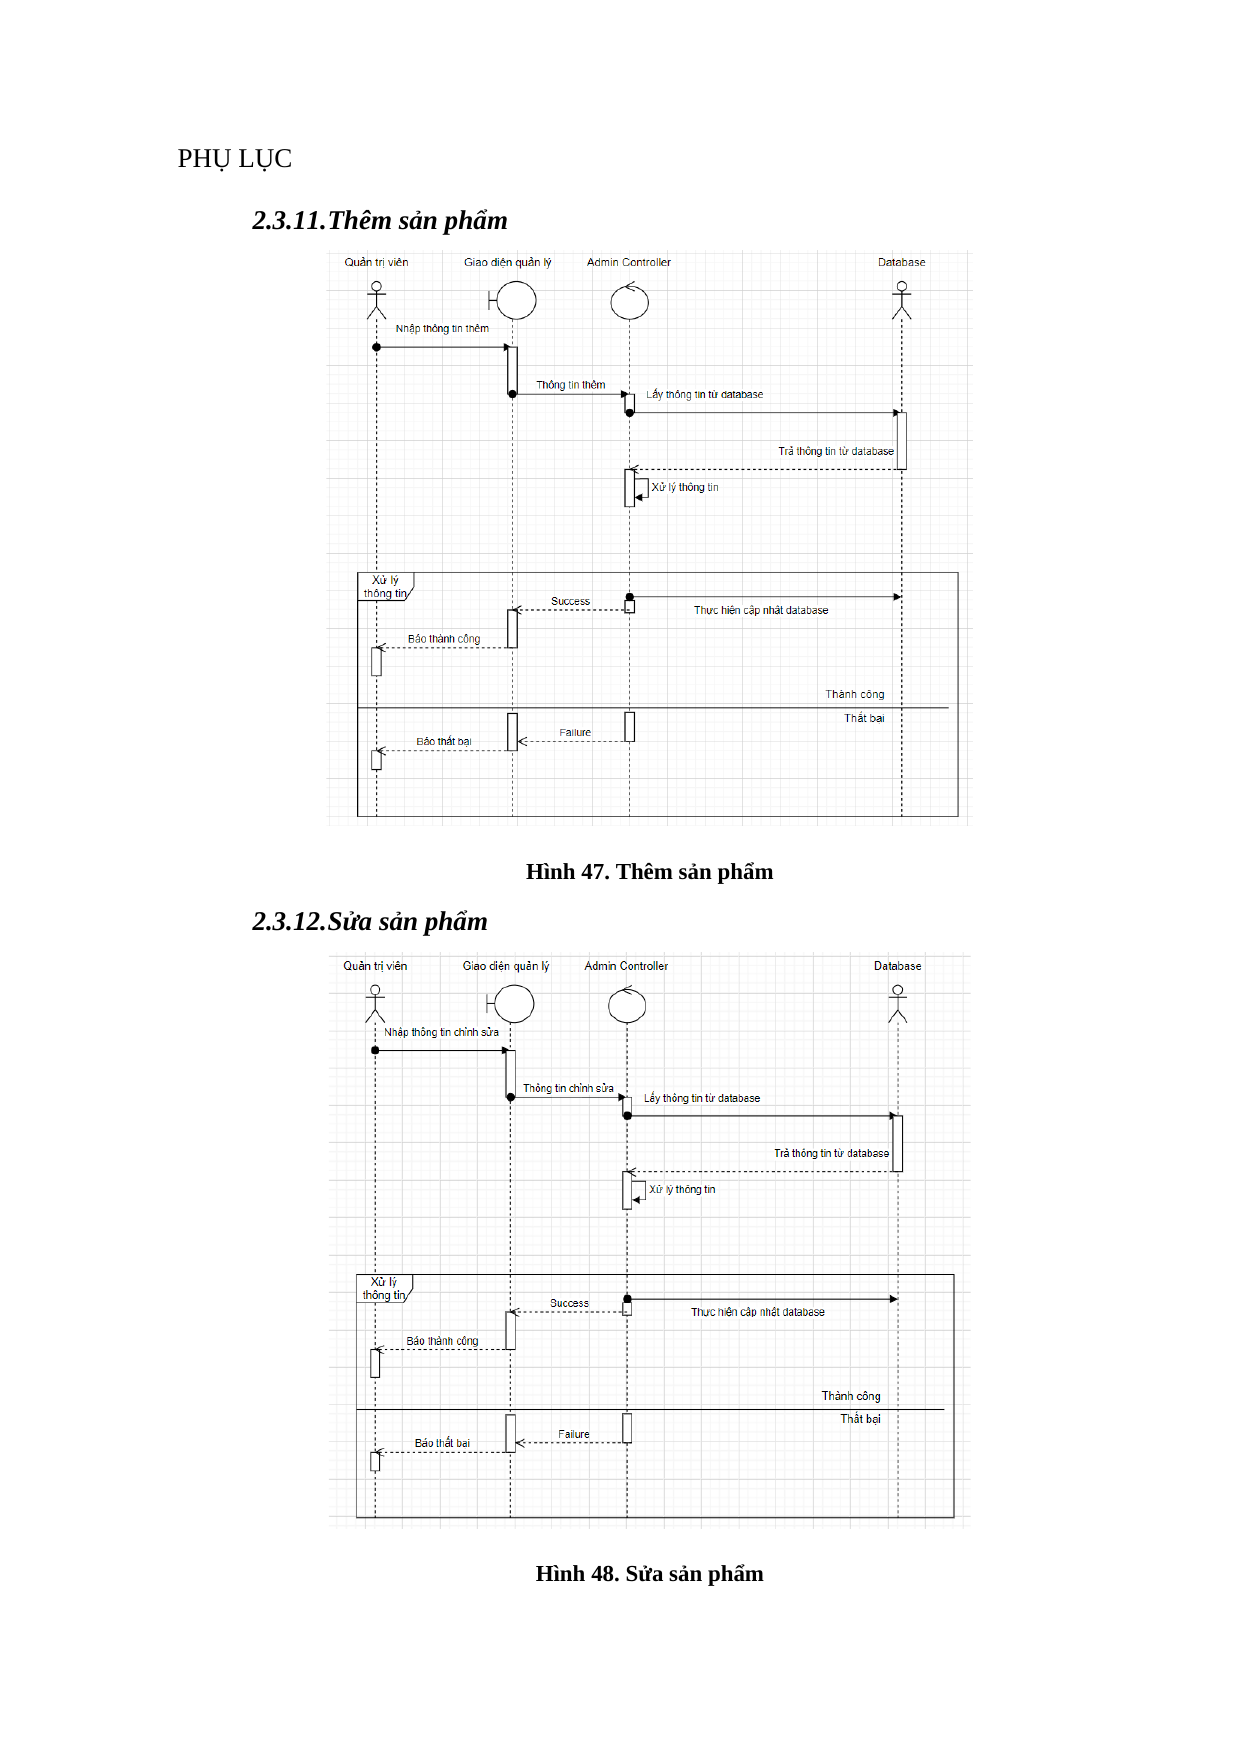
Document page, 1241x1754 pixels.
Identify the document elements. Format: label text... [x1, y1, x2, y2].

subtitle Sửa sản phẩm [252, 905, 1122, 936]
picture [326, 250, 973, 826]
text Hình 58. Thêm sản phẩm [177, 858, 1122, 884]
subtitle Thêm sản phẩm [252, 204, 1122, 235]
picture [328, 952, 971, 1529]
text Hình 59. Sửa sản phẩm [177, 1560, 1122, 1587]
